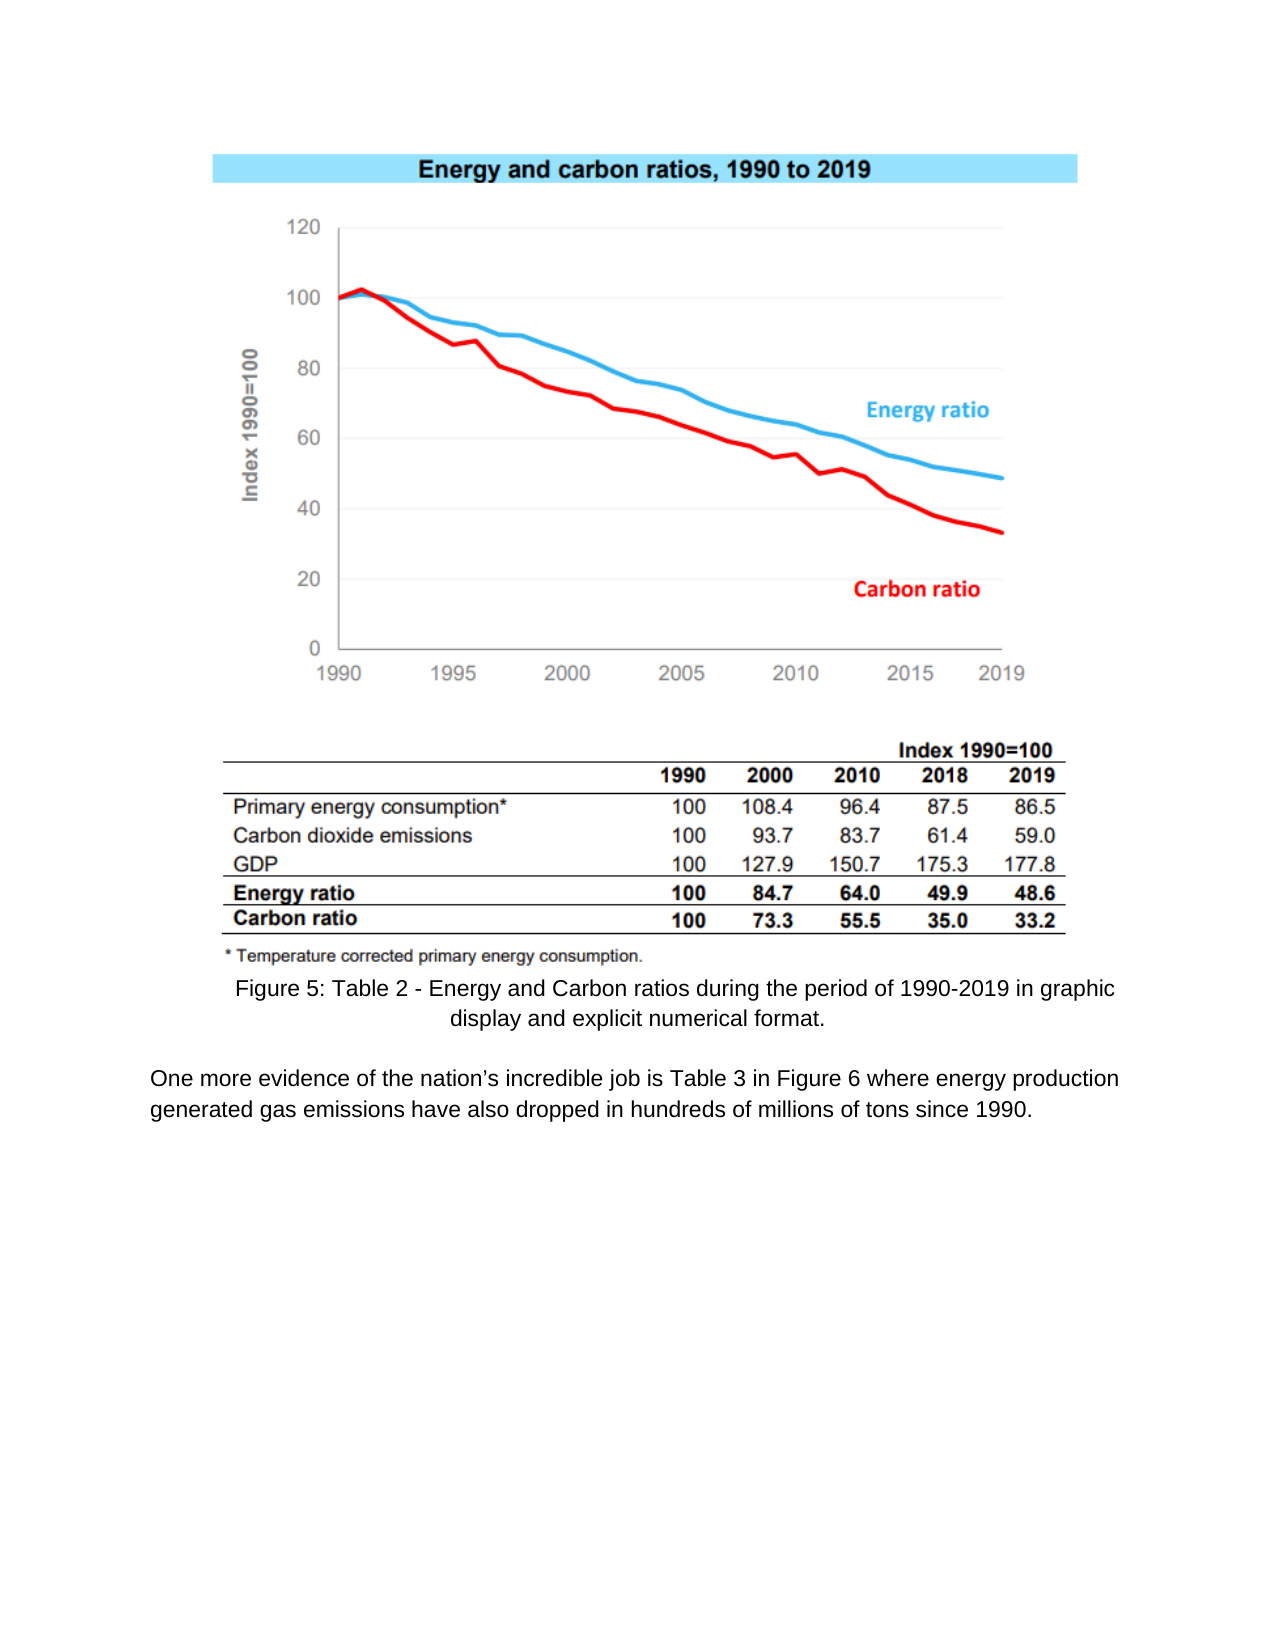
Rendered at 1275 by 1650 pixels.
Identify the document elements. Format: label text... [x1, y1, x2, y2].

text Figure 5: Table 2 - Energy and Carbon ratios during the period of 1990-2019 in graphic display and explicit numerical format. [150, 975, 1125, 1031]
picture [150, 150, 1125, 971]
text One more evidence of the nation’s incredible job is Table 3 in Figure 6 where energy production generated gas emissions have also dropped in hundreds of millions of tons since 1990. [150, 1065, 1125, 1122]
